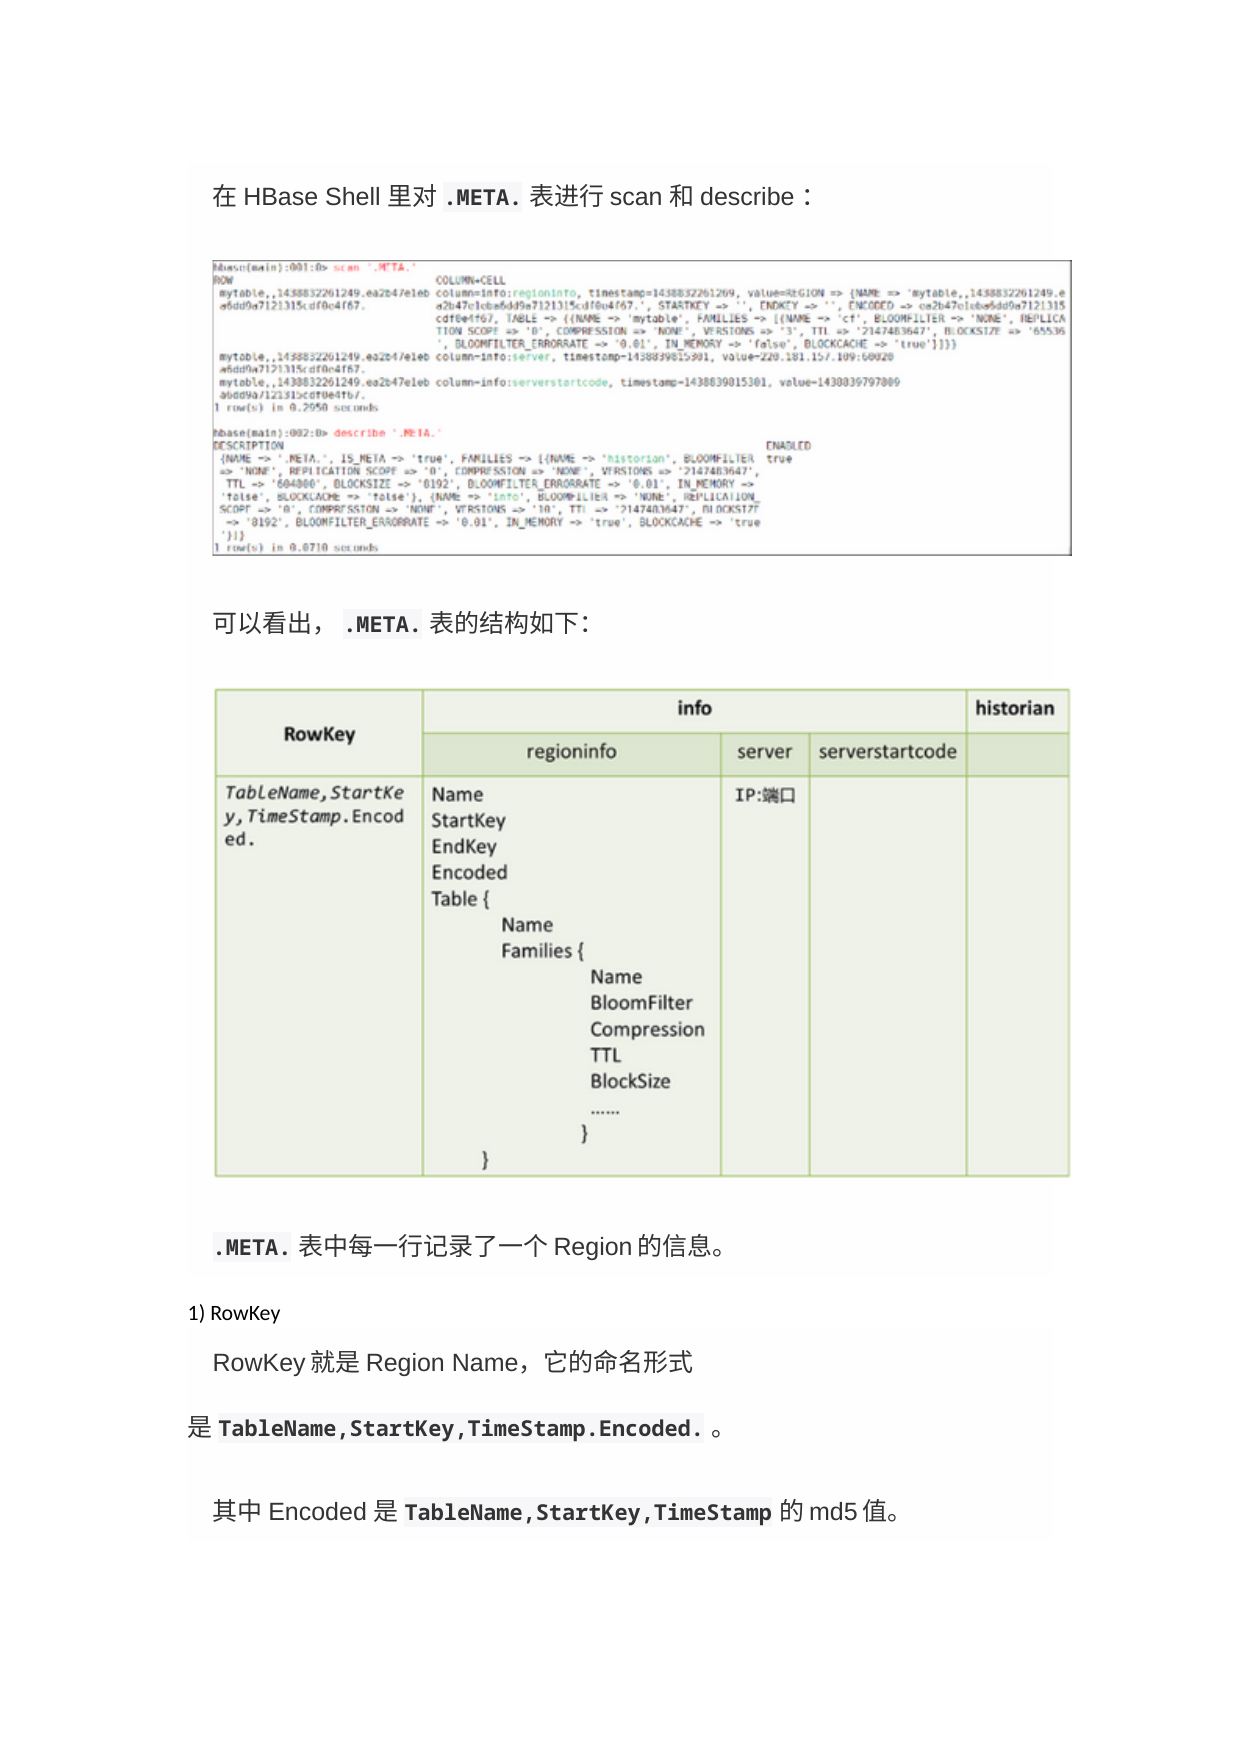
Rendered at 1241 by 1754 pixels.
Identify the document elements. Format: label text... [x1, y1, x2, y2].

text 可以看出， .META. 表的结构如下： [187, 589, 1053, 654]
text 1) RowKey [187, 1296, 1053, 1328]
picture [212, 260, 1072, 556]
text .META. 表中每一行记录了一个Region的信息。 [187, 1212, 1053, 1277]
text RowKey就是Region Name，它的命名形式是 TableName,StartKey,TimeStamp.Encoded. 。 [187, 1328, 1053, 1458]
text 在 HBase Shell 里对 .META. 表进行 scan 和 describe ： [187, 162, 1053, 227]
text 其中 Encoded 是 TableName,StartKey,TimeStamp 的md5值。 [187, 1477, 1053, 1542]
picture [212, 686, 1072, 1181]
